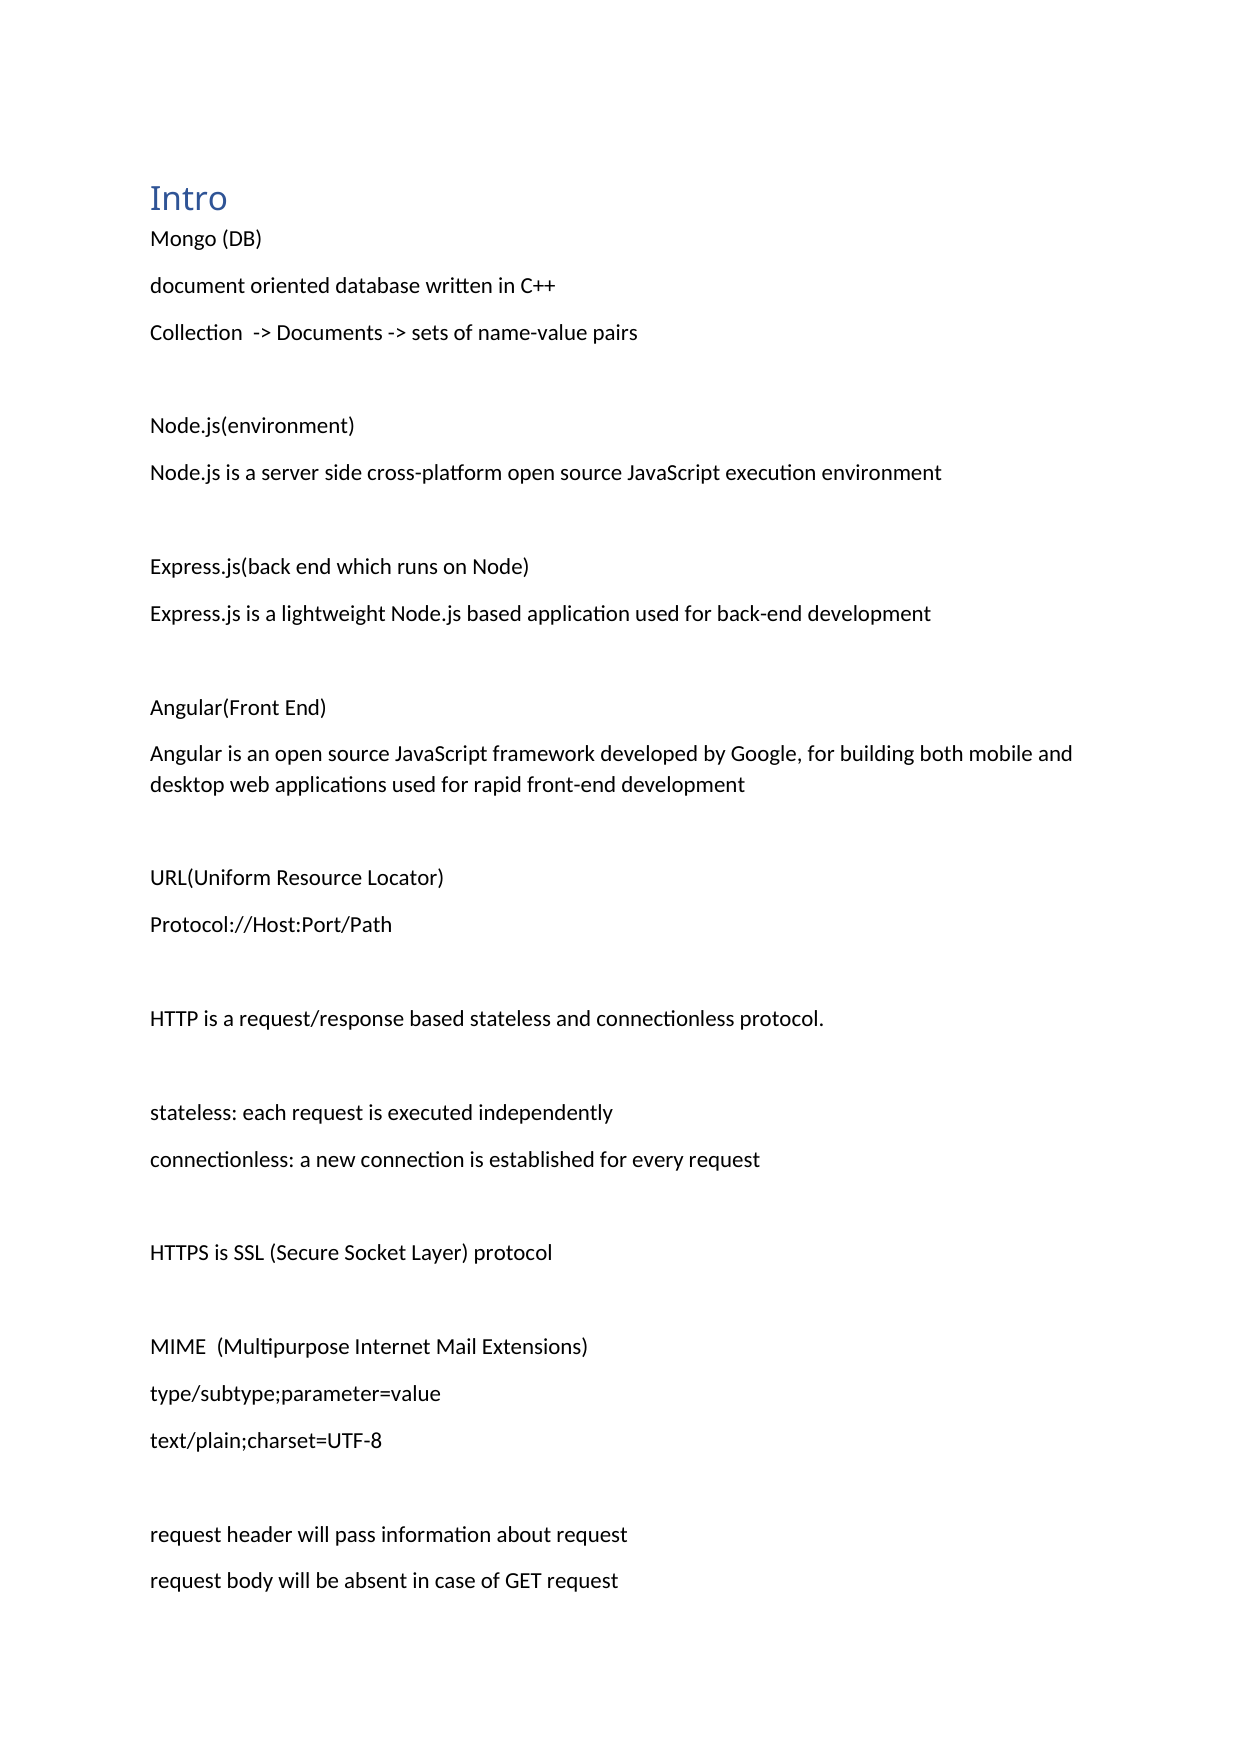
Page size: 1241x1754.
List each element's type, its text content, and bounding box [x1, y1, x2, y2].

text request header will pass information about request [150, 1520, 1090, 1548]
text Angular(Front End) [150, 693, 1090, 721]
text HTTPS is SSL (Secure Socket Layer) protocol [150, 1238, 1090, 1267]
text type/subtype;parameter=value [150, 1379, 1090, 1407]
text Protocol://Host:Port/Path [150, 910, 1090, 938]
subtitle Intro [150, 175, 1090, 220]
text Angular is an open source JavaScript framework developed by Google, for building both mobile and desktop web applications used for rapid front-end development [150, 739, 1090, 798]
text Mongo (DB) [150, 224, 1090, 252]
text Express.js(back end which runs on Node) [150, 552, 1090, 580]
text MIME (Multipurpose Internet Mail Extensions) [150, 1332, 1090, 1360]
text connectionless: a new connection is established for every request [150, 1145, 1090, 1173]
text request body will be absent in case of GET request [150, 1567, 1090, 1595]
text text/plain;charset=UTF-8 [150, 1426, 1090, 1454]
text Express.js is a lightweight Node.js based application used for back-end development [150, 599, 1090, 627]
text stateless: each request is executed independently [150, 1098, 1090, 1126]
text Node.js(environment) [150, 411, 1090, 439]
text Node.js is a server side cross-platform open source JavaScript execution environment [150, 458, 1090, 486]
text URL(Uniform Resource Locator) [150, 863, 1090, 892]
text document oriented database written in C++ [150, 271, 1090, 299]
text Collection -> Documents -> sets of name-value pairs [150, 318, 1090, 346]
text HTTP is a request/response based stateless and connectionless protocol. [150, 1004, 1090, 1032]
